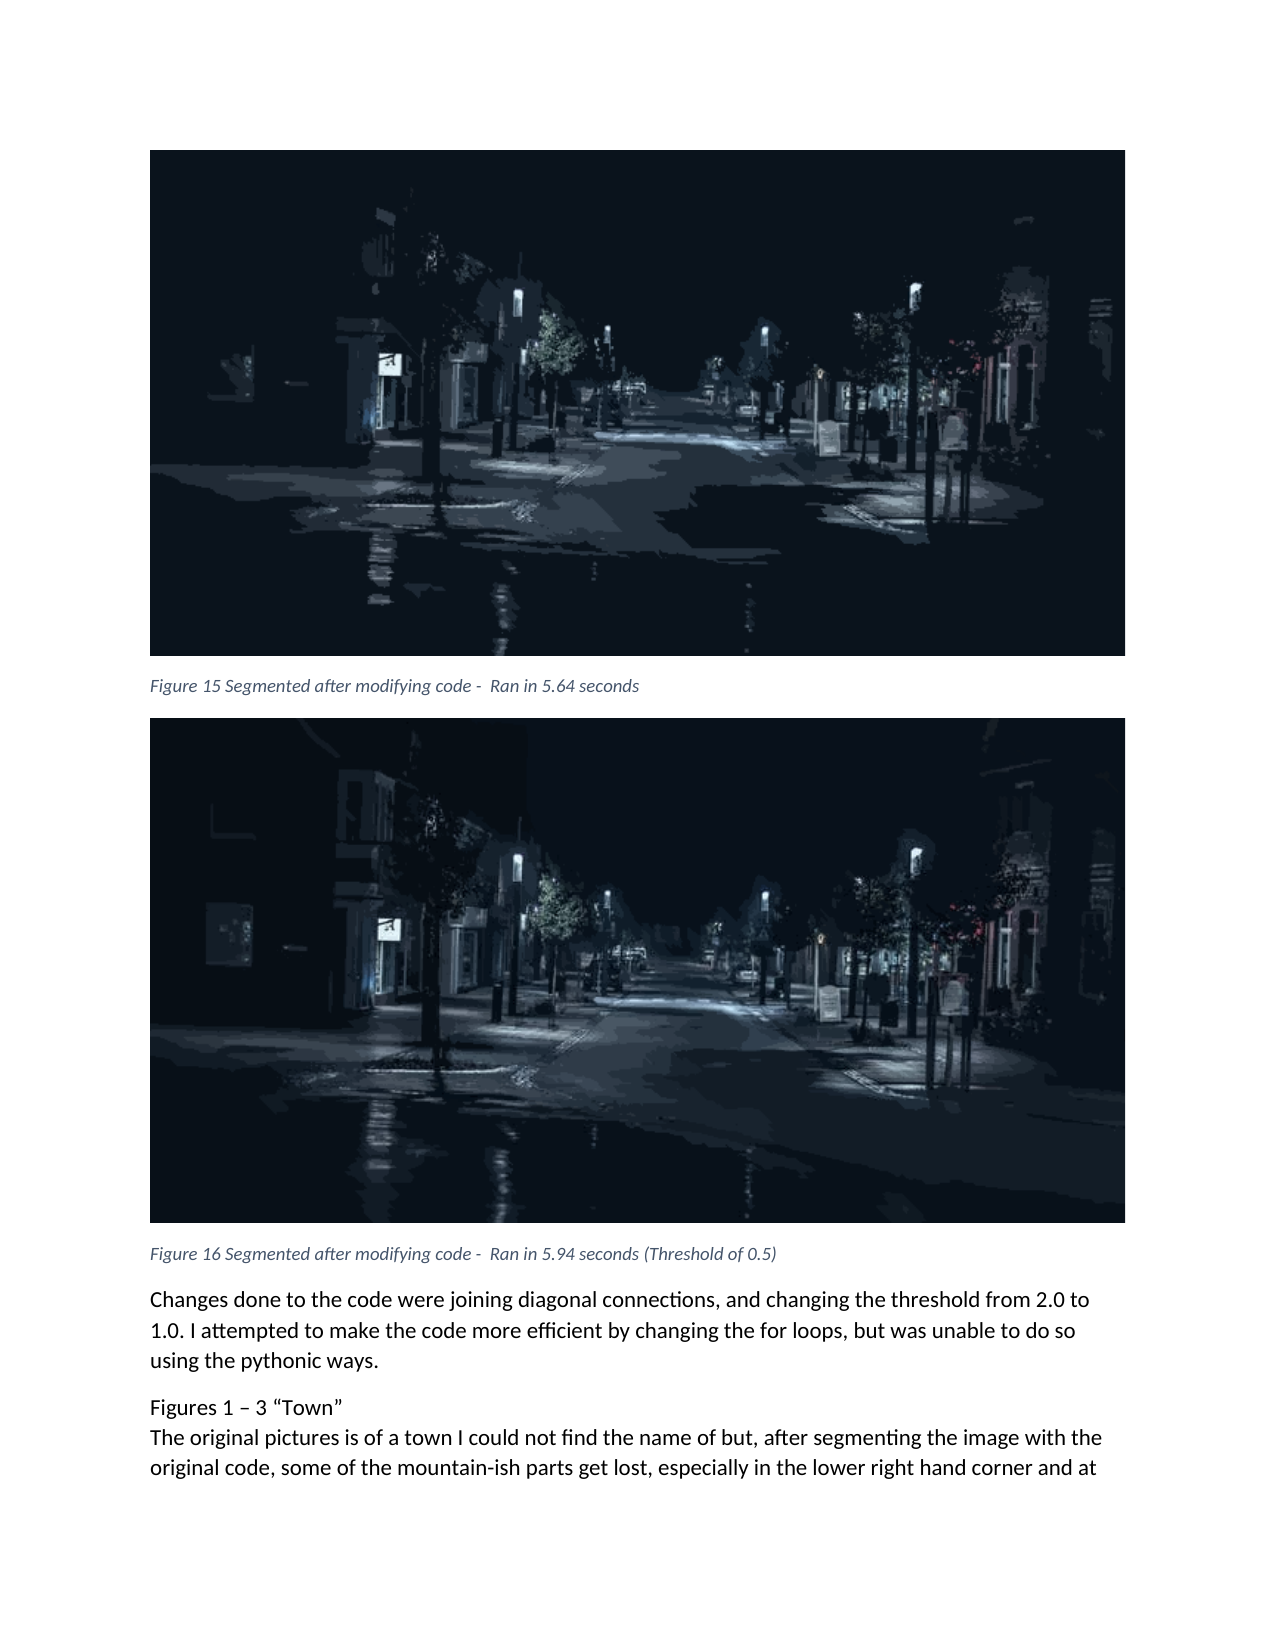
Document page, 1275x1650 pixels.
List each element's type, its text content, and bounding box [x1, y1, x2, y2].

text Figure 16 Segmented after modifying code - Ran in 5.94 seconds (Threshold of 0.5) [150, 1242, 1125, 1265]
picture [150, 718, 1125, 1223]
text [150, 1393, 1125, 1481]
text Figure 15 Segmented after modifying code - Ran in 5.64 seconds [150, 675, 1125, 698]
text Changes done to the code were joining diagonal connections, and changing the threshold from 2.0 to 1.0. I attempted to make the code more efficient by changing the for loops, but was unable to do so using the pythonic ways. [150, 1286, 1125, 1374]
picture [150, 150, 1125, 656]
